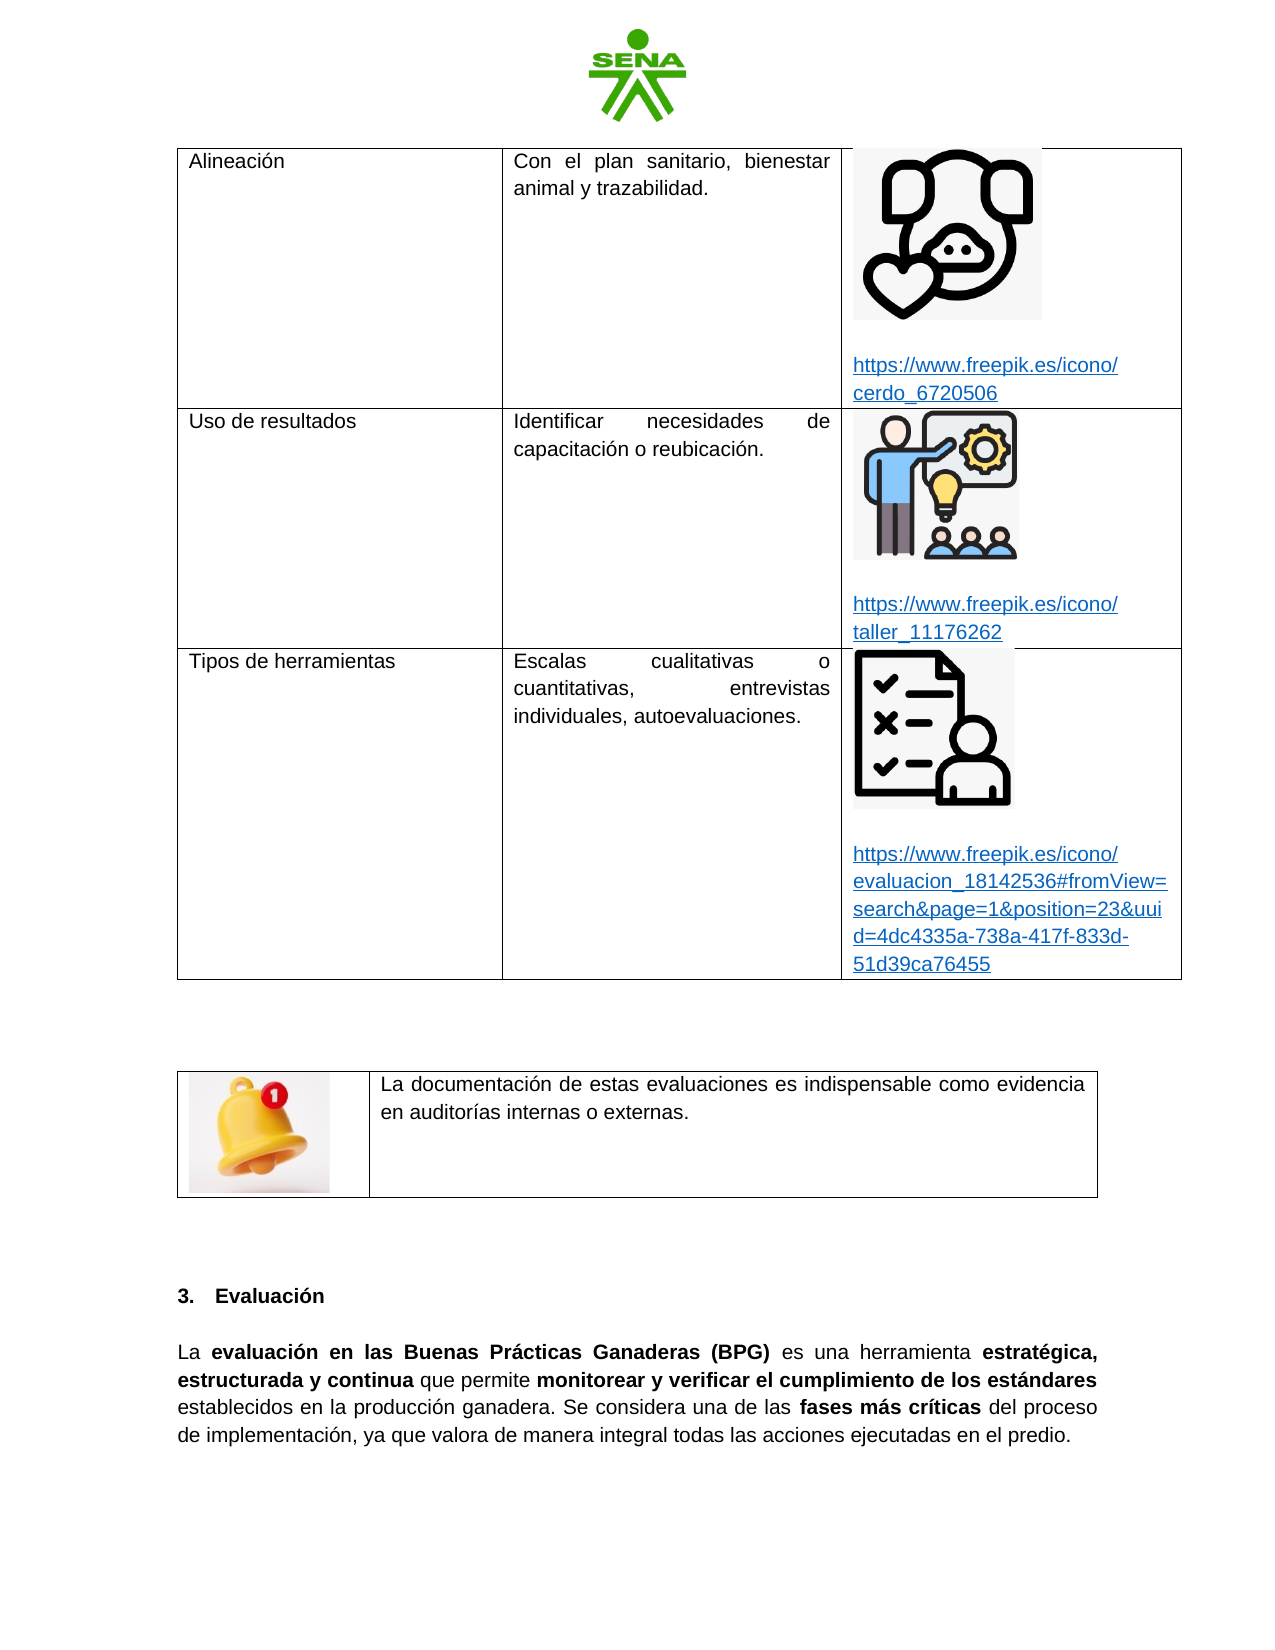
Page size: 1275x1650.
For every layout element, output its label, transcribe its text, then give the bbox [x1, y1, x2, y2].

table_cell Alineación [178, 149, 502, 408]
table_cell https://www.freepik.es/icono/evaluacion_18142536#fromView=search&page=1&position=23&uuid=4dc4335a-738a-417f-833d-51d39ca76455 [842, 649, 1181, 979]
picture [852, 409, 1020, 560]
picture [588, 29, 687, 122]
list Evaluación [177, 1283, 1098, 1307]
table_cell Tipos de herramientas [178, 649, 502, 979]
table_cell https://www.freepik.es/icono/cerdo_6720506 [842, 149, 1181, 408]
table_cell https://www.freepik.es/icono/taller_11176262 [842, 409, 1181, 647]
table_cell Identificar necesidades de capacitación o reubicación. [503, 409, 841, 647]
text La evaluación en las Buenas Prácticas Ganaderas (BPG) es una herramienta estratégica, estructurada y continua que permite monitorear y verificar el cumplimiento de los estándares establecidos en la producción ganadera. Se considera una de las fases más críticas del proceso de implementación, ya que valora de manera integral todas las acciones ejecutadas en el predio. [177, 1340, 1098, 1447]
table_cell Escalas cualitativas o cuantitativas, entrevistas individuales, autoevaluaciones. [503, 649, 841, 979]
picture [852, 148, 1042, 320]
table_header La documentación de estas evaluaciones es indispensable como evidencia en auditorías internas o externas. [370, 1072, 1097, 1197]
table_header [178, 1072, 369, 1197]
picture [188, 1072, 330, 1193]
table_cell Uso de resultados [178, 409, 502, 647]
picture [852, 648, 1015, 809]
table_cell Con el plan sanitario, bienestar animal y trazabilidad. [503, 149, 841, 408]
